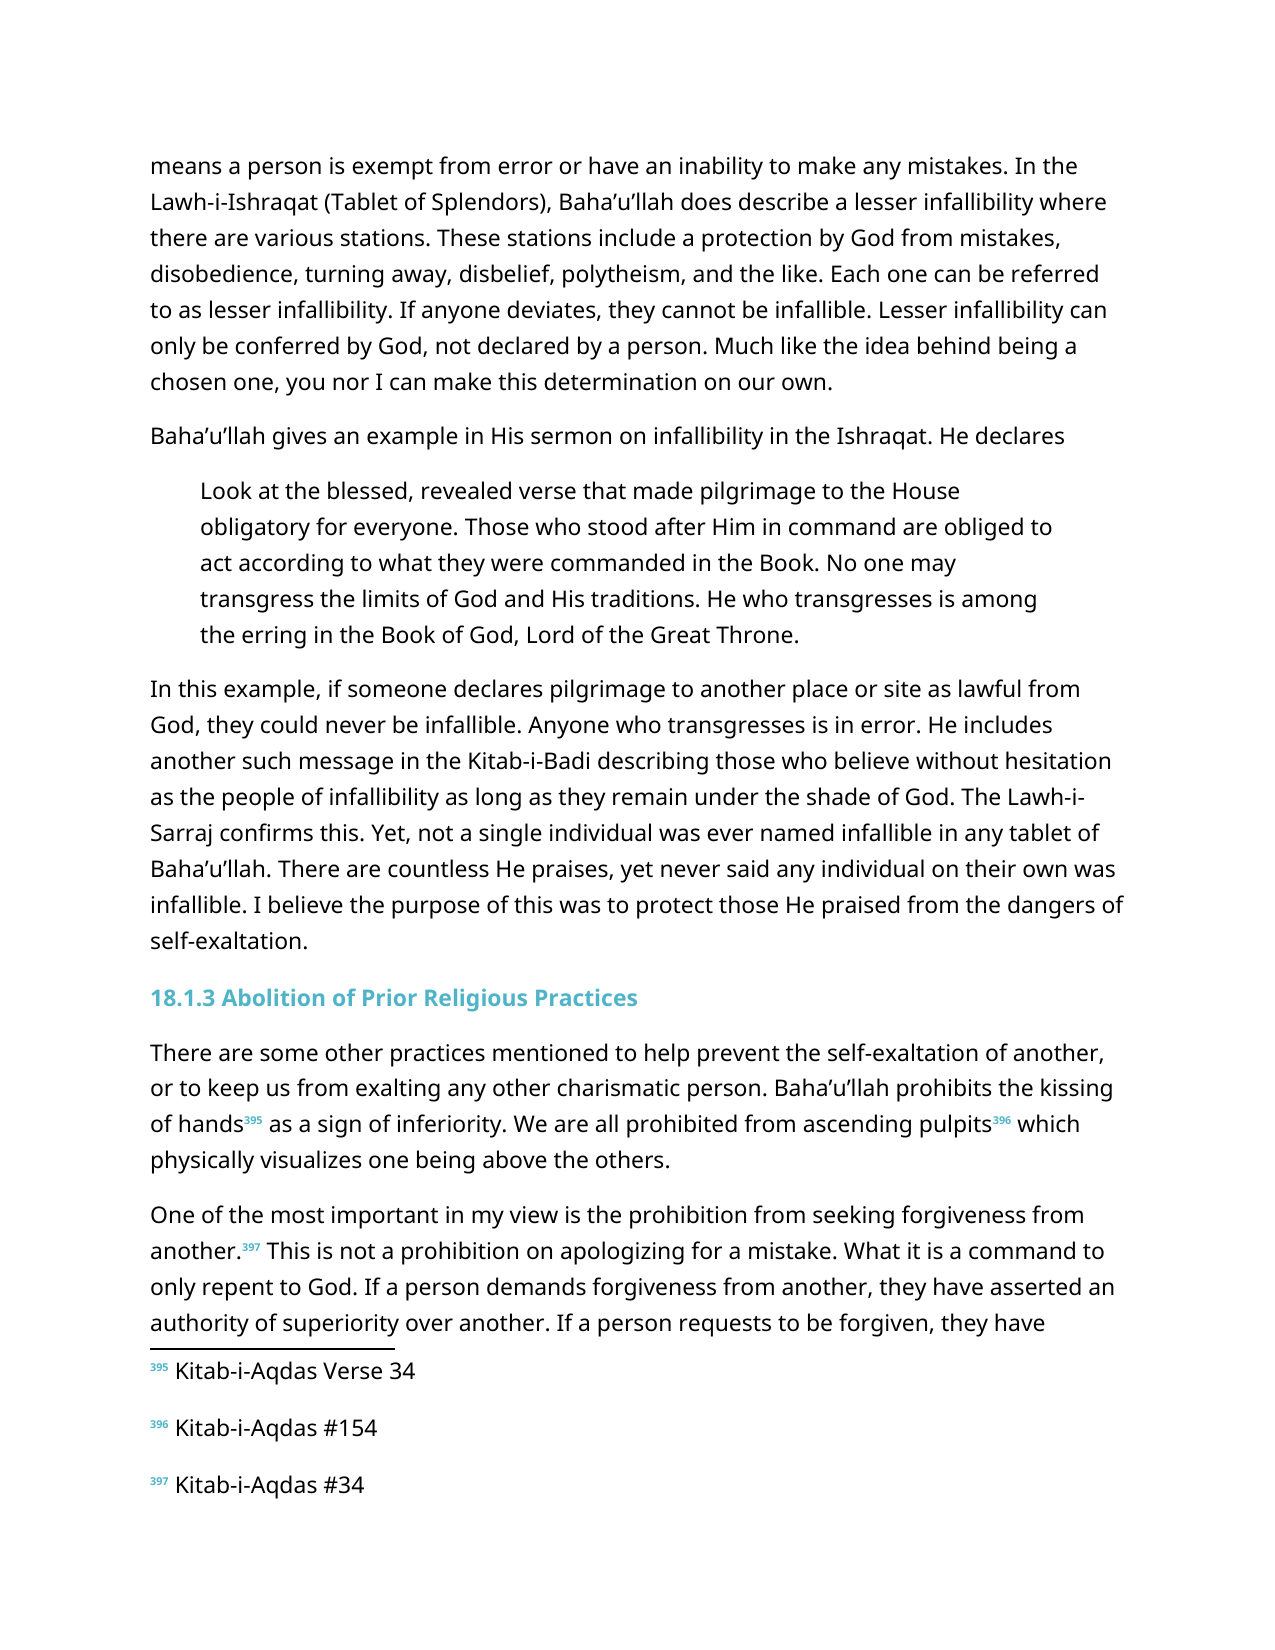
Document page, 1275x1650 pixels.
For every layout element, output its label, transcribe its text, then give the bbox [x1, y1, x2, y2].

subtitle 18.1.3 Abolition of Prior Religious Practices [150, 982, 1125, 1013]
text Baha’u’llah gives an example in His sermon on infallibility in the Ishraqat. He declares [150, 420, 1125, 452]
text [150, 1199, 1125, 1338]
text In this example, if someone declares pilgrimage to another place or site as lawful from God, they could never be infallible. Anyone who transgresses is in error. He includes another such message in the Kitab-i-Badi describing those who believe without hesitation as the people of infallibility as long as they remain under the shade of God. The Lawh-i-Sarraj confirms this. Yet, not a single individual was ever named infallible in any tablet of Baha’u’llah. There are countless He praises, yet never said any individual on their own was infallible. I believe the purpose of this was to protect those He praised from the dangers of self-exaltation. [150, 673, 1125, 956]
text Look at the blessed, revealed verse that made pilgrimage to the House obligatory for everyone. Those who stood after Him in command are obliged to act according to what they were commanded in the Book. No one may transgress the limits of God and His traditions. He who transgresses is among the erring in the Book of God, Lord of the Great Throne. [200, 475, 1075, 650]
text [150, 150, 1125, 397]
text There are some other practices mentioned to help prevent the self-exaltation of another, or to keep us from exalting any other charismatic person. Baha’u’llah prohibits the kissing of hands as a sign of inferiority. We are all prohibited from ascending pulpits which physically visualizes one being above the others. [150, 1036, 1125, 1176]
